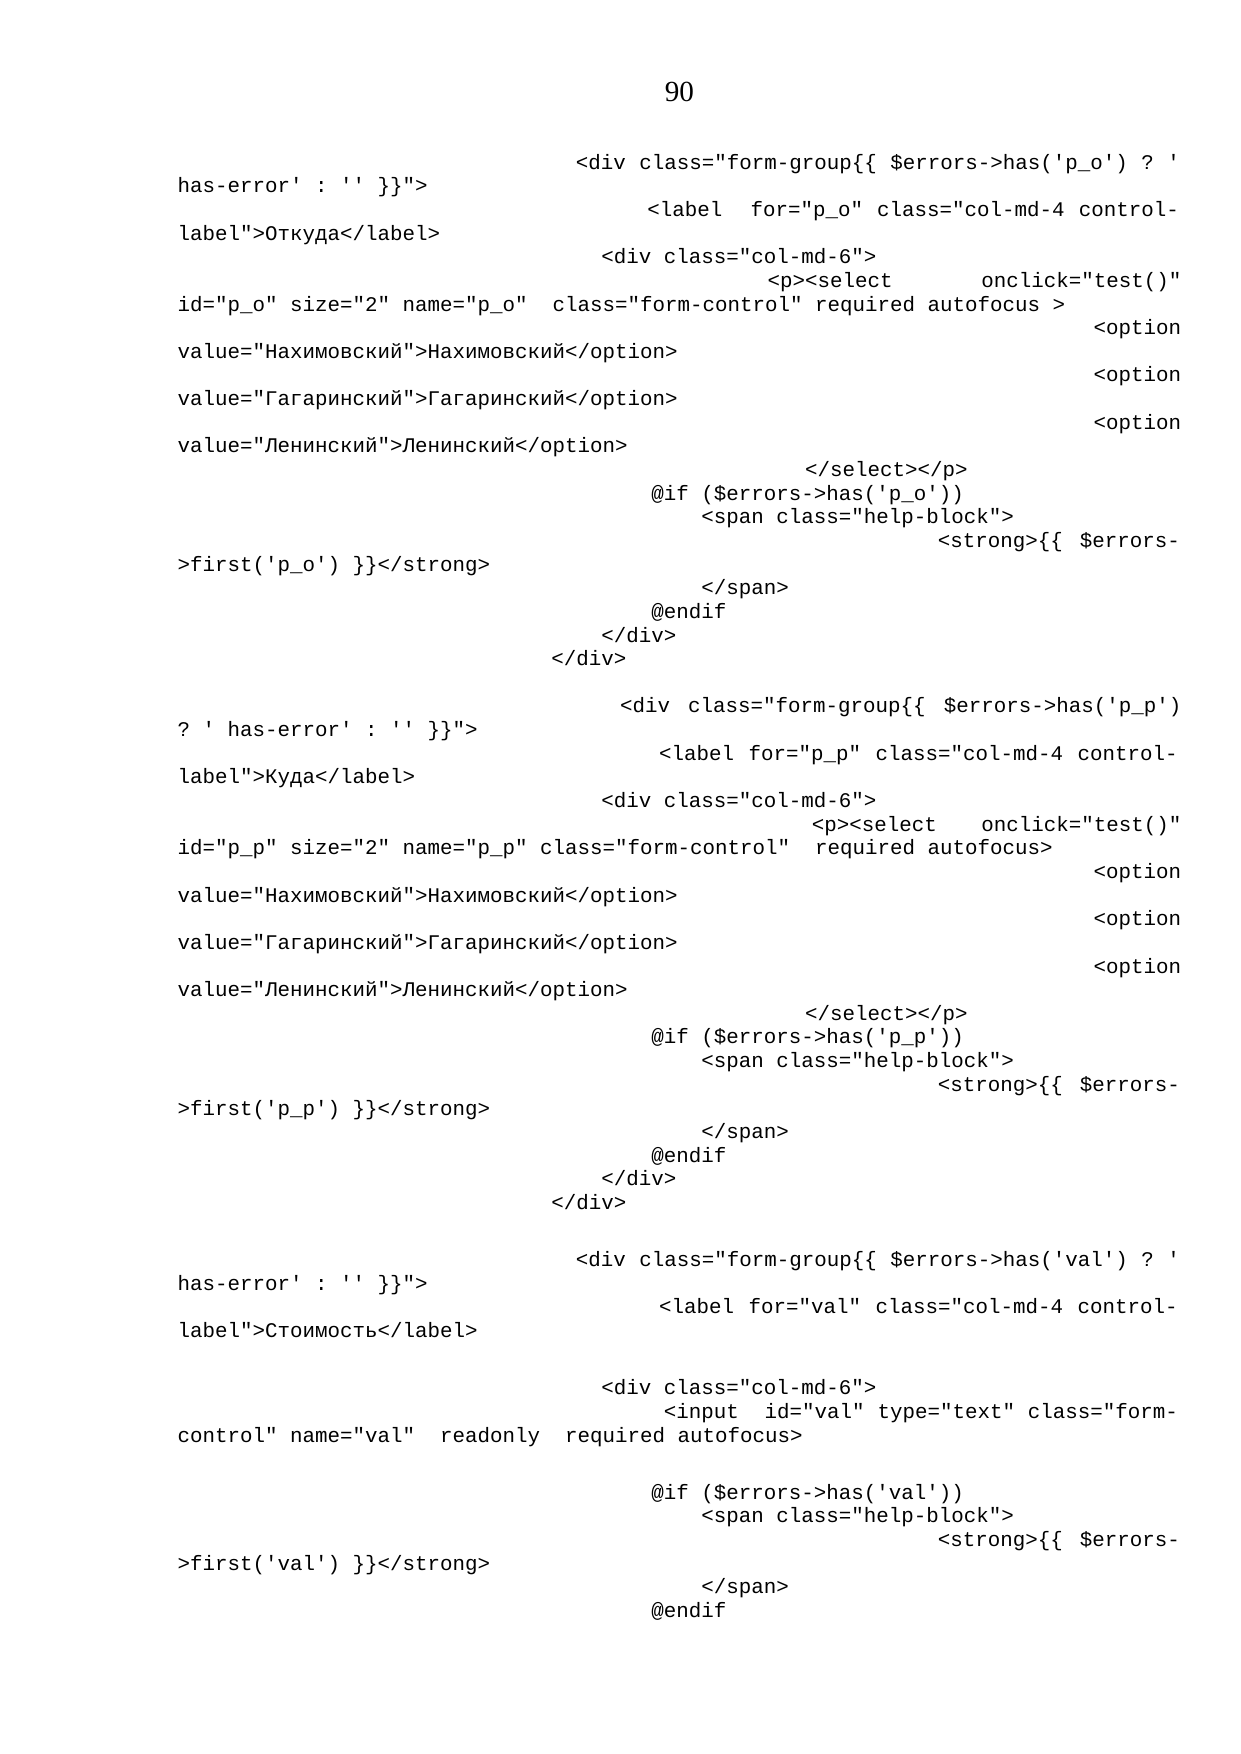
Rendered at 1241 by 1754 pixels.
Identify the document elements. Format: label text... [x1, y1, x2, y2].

text </span> [177, 1121, 1181, 1145]
text @endif [177, 1600, 1181, 1624]
text </div> [177, 624, 1181, 648]
text <label for="val" class="col-md-4 control-label">Стоимость</label> [177, 1297, 1181, 1344]
text <option value="Ленинский">Ленинский</option> [177, 412, 1181, 459]
text <strong>{{ $errors->first('p_o') }}</strong> [177, 530, 1181, 577]
text <div class="col-md-6"> [177, 790, 1181, 814]
text </span> [177, 577, 1181, 601]
text </select></p> [177, 1003, 1181, 1027]
text <div class="form-group{{ $errors->has('val') ? ' has-error' : '' }}"> [177, 1249, 1181, 1297]
text <label for="p_o" class="col-md-4 control-label">Откуда</label> [177, 199, 1181, 246]
text </div> [177, 648, 1181, 672]
text @if ($errors->has('p_o')) [177, 483, 1181, 506]
text </span> [177, 1576, 1181, 1600]
text <option value="Гагаринский">Гагаринский</option> [177, 908, 1181, 956]
text <strong>{{ $errors->first('p_p') }}</strong> [177, 1074, 1181, 1121]
text <strong>{{ $errors->first('val') }}</strong> [177, 1529, 1181, 1576]
text <div class="col-md-6"> [177, 1377, 1181, 1401]
text @if ($errors->has('p_p')) [177, 1027, 1181, 1050]
text <p><select onclick="test()" id="p_p" size="2" name="p_p" class="form-control" required autofocus> [177, 814, 1181, 861]
text </div> [177, 1192, 1181, 1216]
text <span class="help-block"> [177, 1506, 1181, 1529]
text @if ($errors->has('val')) [177, 1482, 1181, 1506]
text <div class="form-group{{ $errors->has('p_o') ? ' has-error' : '' }}"> [177, 152, 1181, 199]
text <option value="Гагаринский">Гагаринский</option> [177, 364, 1181, 412]
text <span class="help-block"> [177, 506, 1181, 530]
text <label for="p_p" class="col-md-4 control-label">Куда</label> [177, 743, 1181, 790]
text <option value="Нахимовский">Нахимовский</option> [177, 317, 1181, 364]
text @endif [177, 1145, 1181, 1168]
text <option value="Нахимовский">Нахимовский</option> [177, 861, 1181, 908]
text <option value="Ленинский">Ленинский</option> [177, 956, 1181, 1003]
text </div> [177, 1168, 1181, 1192]
text <div class="form-group{{ $errors->has('p_p') ? ' has-error' : '' }}"> [177, 696, 1181, 743]
text @endif [177, 601, 1181, 624]
text <p><select onclick="test()" id="p_o" size="2" name="p_o" class="form-control" required autofocus > [177, 270, 1181, 317]
text <span class="help-block"> [177, 1050, 1181, 1074]
text <div class="col-md-6"> [177, 246, 1181, 270]
text <input id="val" type="text" class="form-control" name="val" readonly required autofocus> [177, 1401, 1181, 1448]
text </select></p> [177, 459, 1181, 483]
